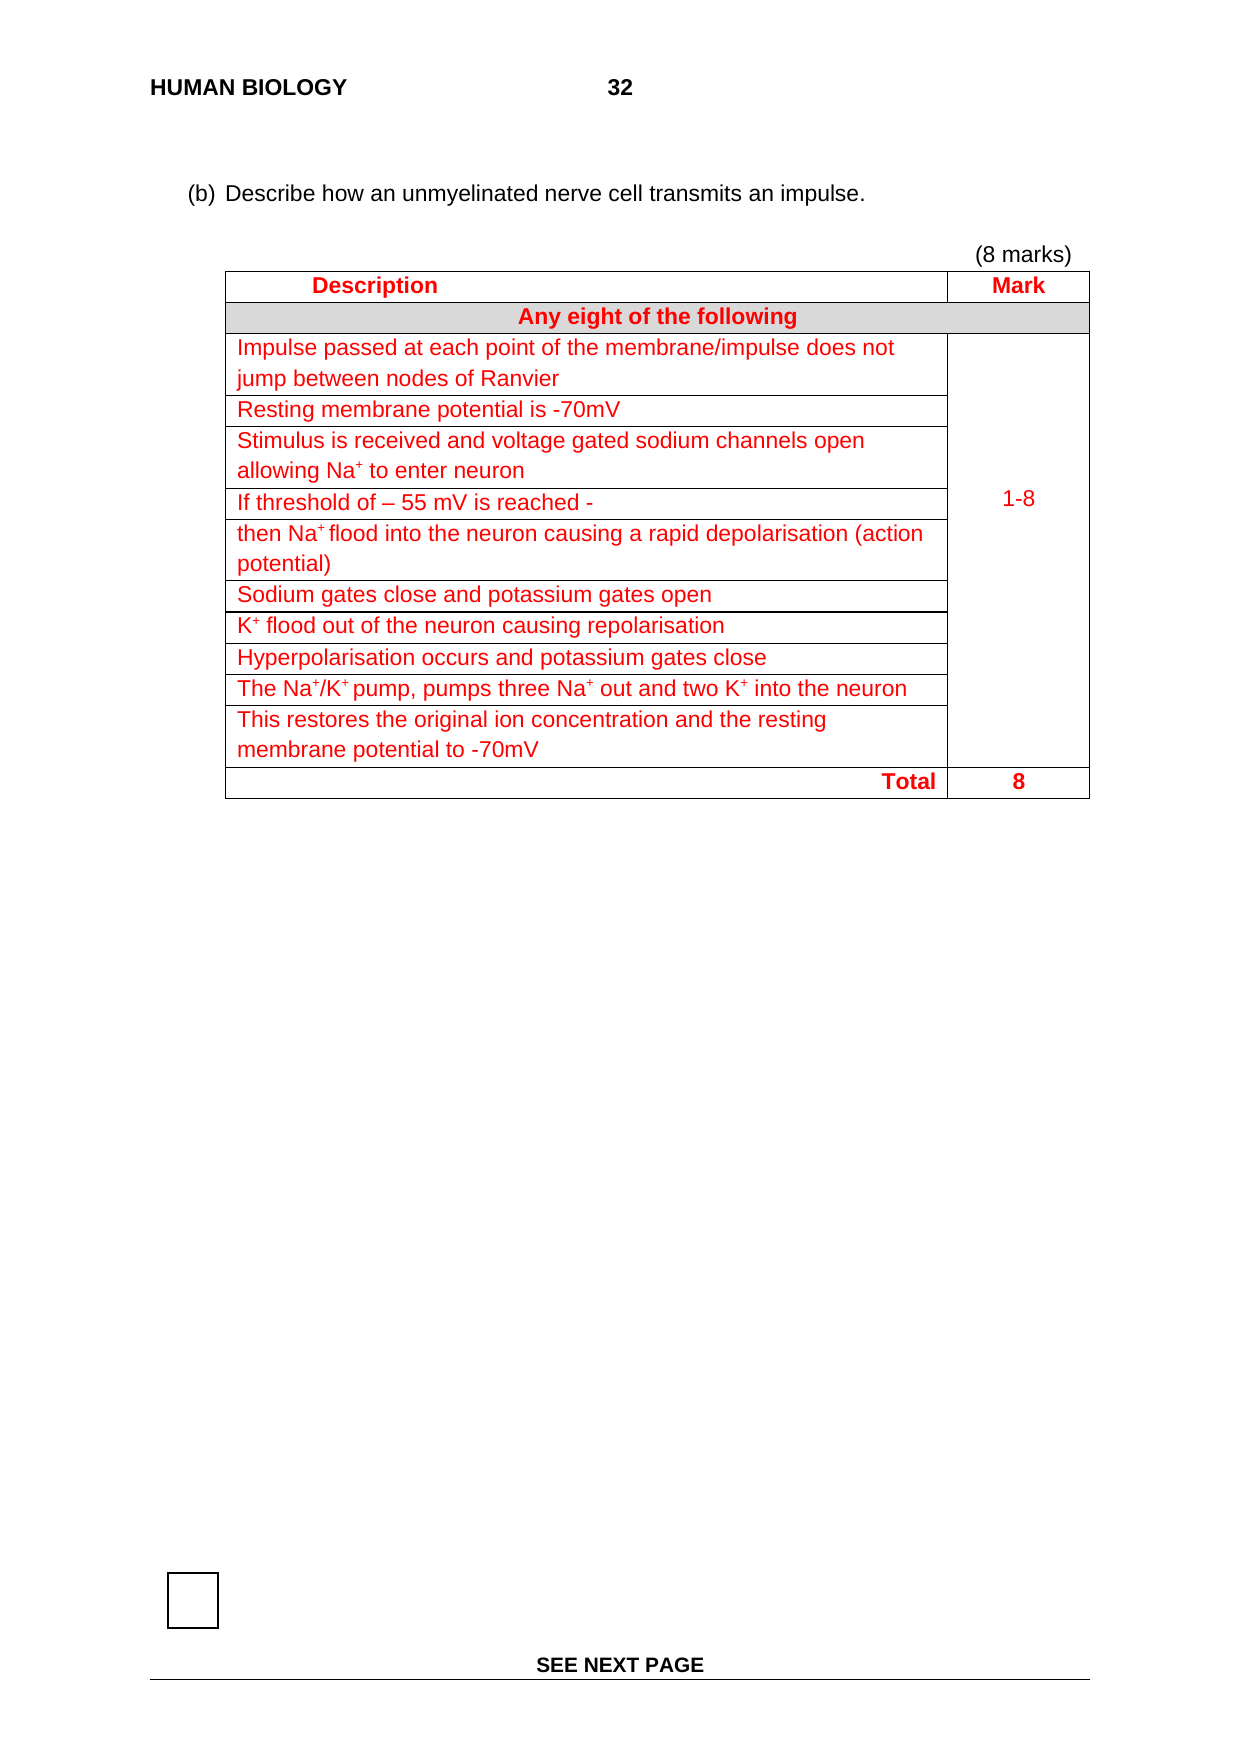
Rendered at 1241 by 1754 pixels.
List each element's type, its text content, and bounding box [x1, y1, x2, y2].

table_cell Sodium gates close and potassium gates open [226, 581, 947, 611]
list (8 marks) [225, 241, 1090, 267]
table_cell K+ flood out of the neuron causing repolarisation [226, 613, 947, 643]
table_cell Any eight of the following [226, 303, 1089, 333]
table_cell Resting membrane potential is -70mV [226, 396, 947, 426]
table_cell Impulse passed at each point of the membrane/impulse does not jump between nodes of Ranvier [226, 334, 947, 395]
table_cell 1-8 [948, 334, 1089, 767]
table_cell then Na+ flood into the neuron causing a rapid depolarisation (action potential) [226, 520, 947, 580]
table_cell Stimulus is received and voltage gated sodium channels open allowing Na+ to enter neuron [226, 427, 947, 487]
list Describe how an unmyelinated nerve cell transmits an impulse. [187, 180, 1090, 207]
table_cell 8 [948, 768, 1089, 798]
table_header Description [226, 272, 947, 302]
table_cell Total [226, 768, 947, 798]
table_cell This restores the original ion concentration and the resting membrane potential to -70mV [226, 706, 947, 767]
table_cell Hyperpolarisation occurs and potassium gates close [226, 644, 947, 674]
table_cell If threshold of – 55 mV is reached - [226, 489, 947, 519]
table_header Mark [948, 272, 1089, 302]
table_cell The Na+/K+ pump, pumps three Na+ out and two K+ into the neuron [226, 675, 947, 705]
